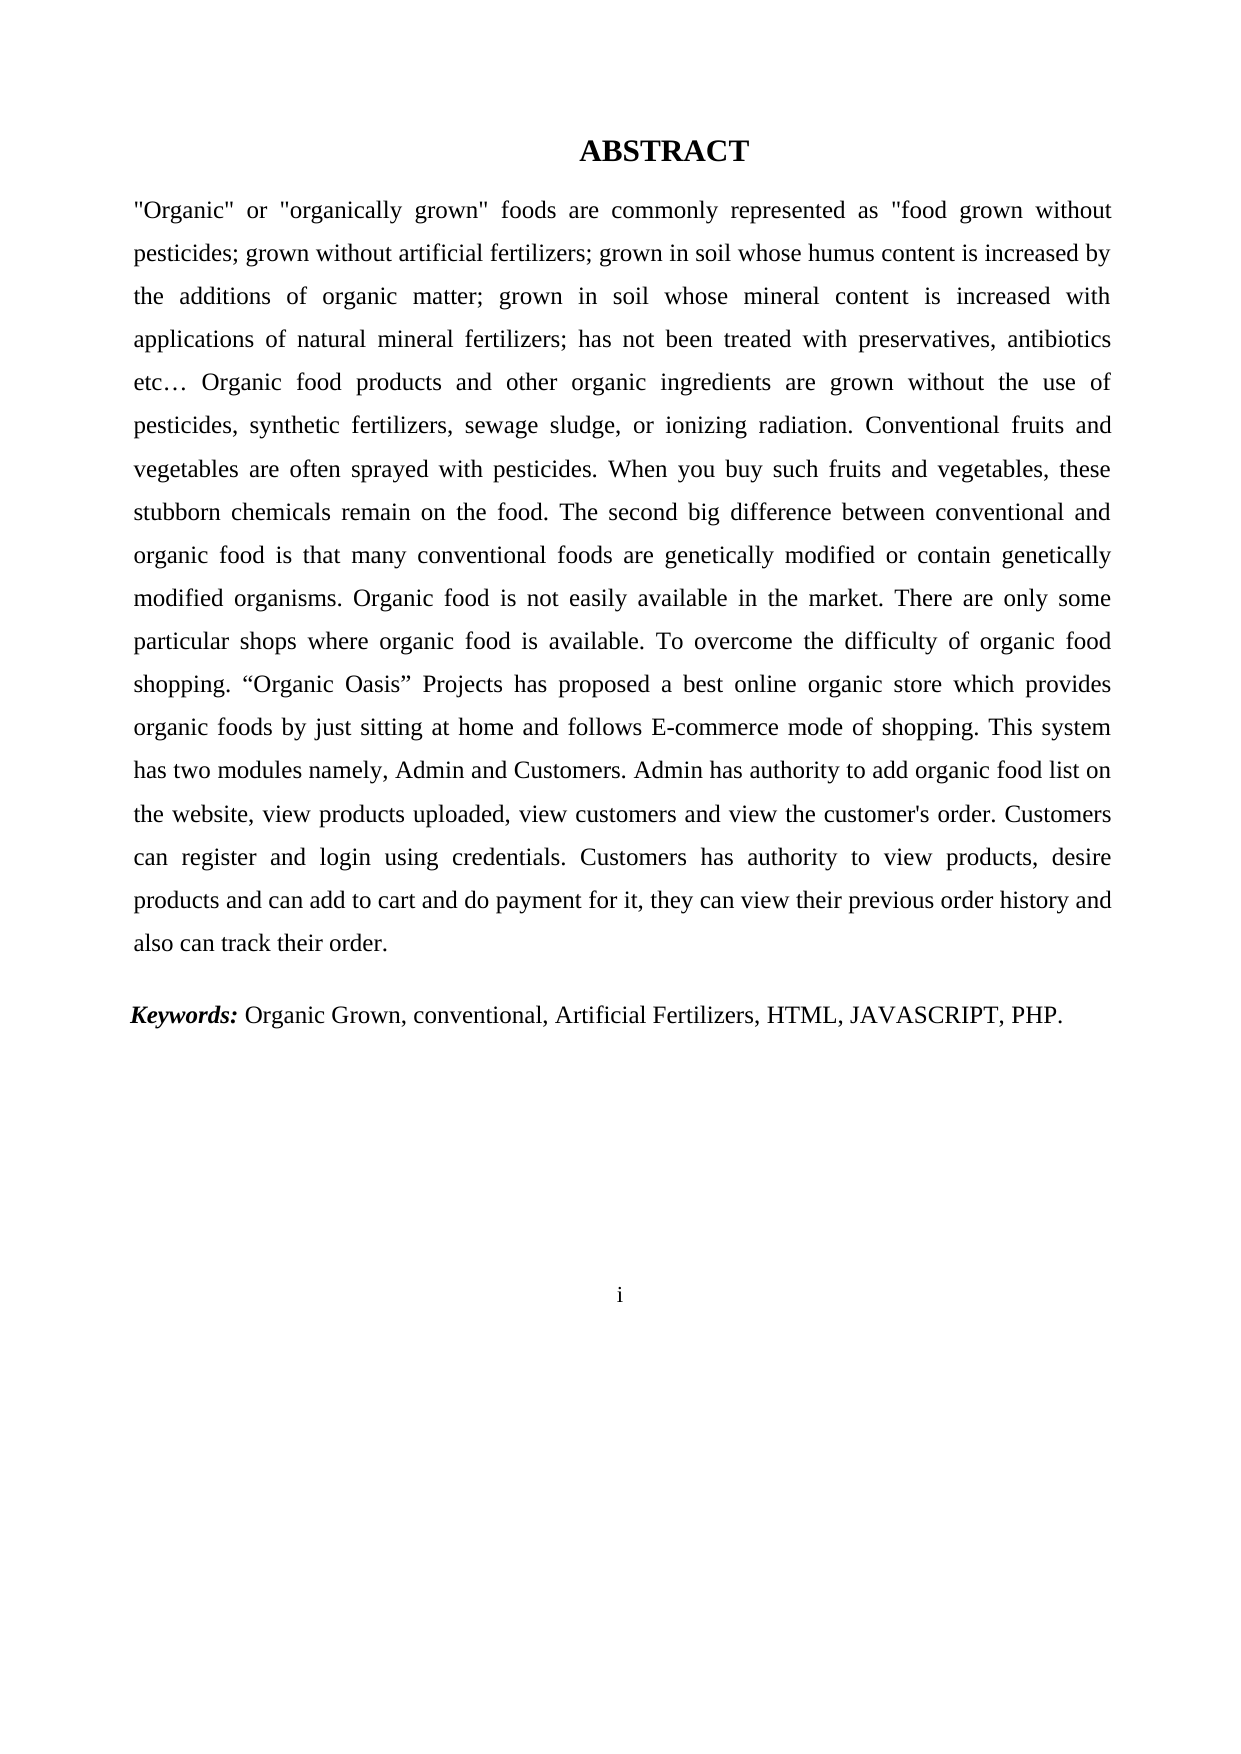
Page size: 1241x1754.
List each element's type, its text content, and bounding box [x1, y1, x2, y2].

text "Organic" or "organically grown" foods are commonly represented as "food grown without pesticides; grown without artificial fertilizers; grown in soil whose humus content is increased by the additions of organic matter; grown in soil whose mineral content is increased with applications of natural mineral fertilizers; has not been treated with preservatives, antibiotics etc… Organic food products and other organic ingredients are grown without the use of pesticides, synthetic fertilizers, sewage sludge, or ionizing radiation. Conventional fruits and vegetables are often sprayed with pesticides. When you buy such fruits and vegetables, these stubborn chemicals remain on the food. The second big difference between conventional and organic food is that many conventional foods are genetically modified or contain genetically modified organisms. Organic food is not easily available in the market. There are only some particular shops where organic food is available. To overcome the difficulty of organic food shopping. “Organic Oasis” Projects has proposed a best online organic store which provides organic foods by just sitting at home and follows E-commerce mode of shopping. This system has two modules namely, Admin and Customers. Admin has authority to add organic food list on the website, view products uploaded, view customers and view the customer's order. Customers can register and login using credentials. Customers has authority to view products, desire products and can add to cart and do payment for it, they can view their previous order history and also can track their order. [133, 195, 1112, 957]
text Keywords: Organic Grown, conventional, Artificial Fertilizers, HTML, JAVASCRIPT, PHP. [130, 1000, 1155, 1029]
subtitle ABSTRACT [179, 132, 1149, 168]
text i [85, 1281, 1155, 1308]
